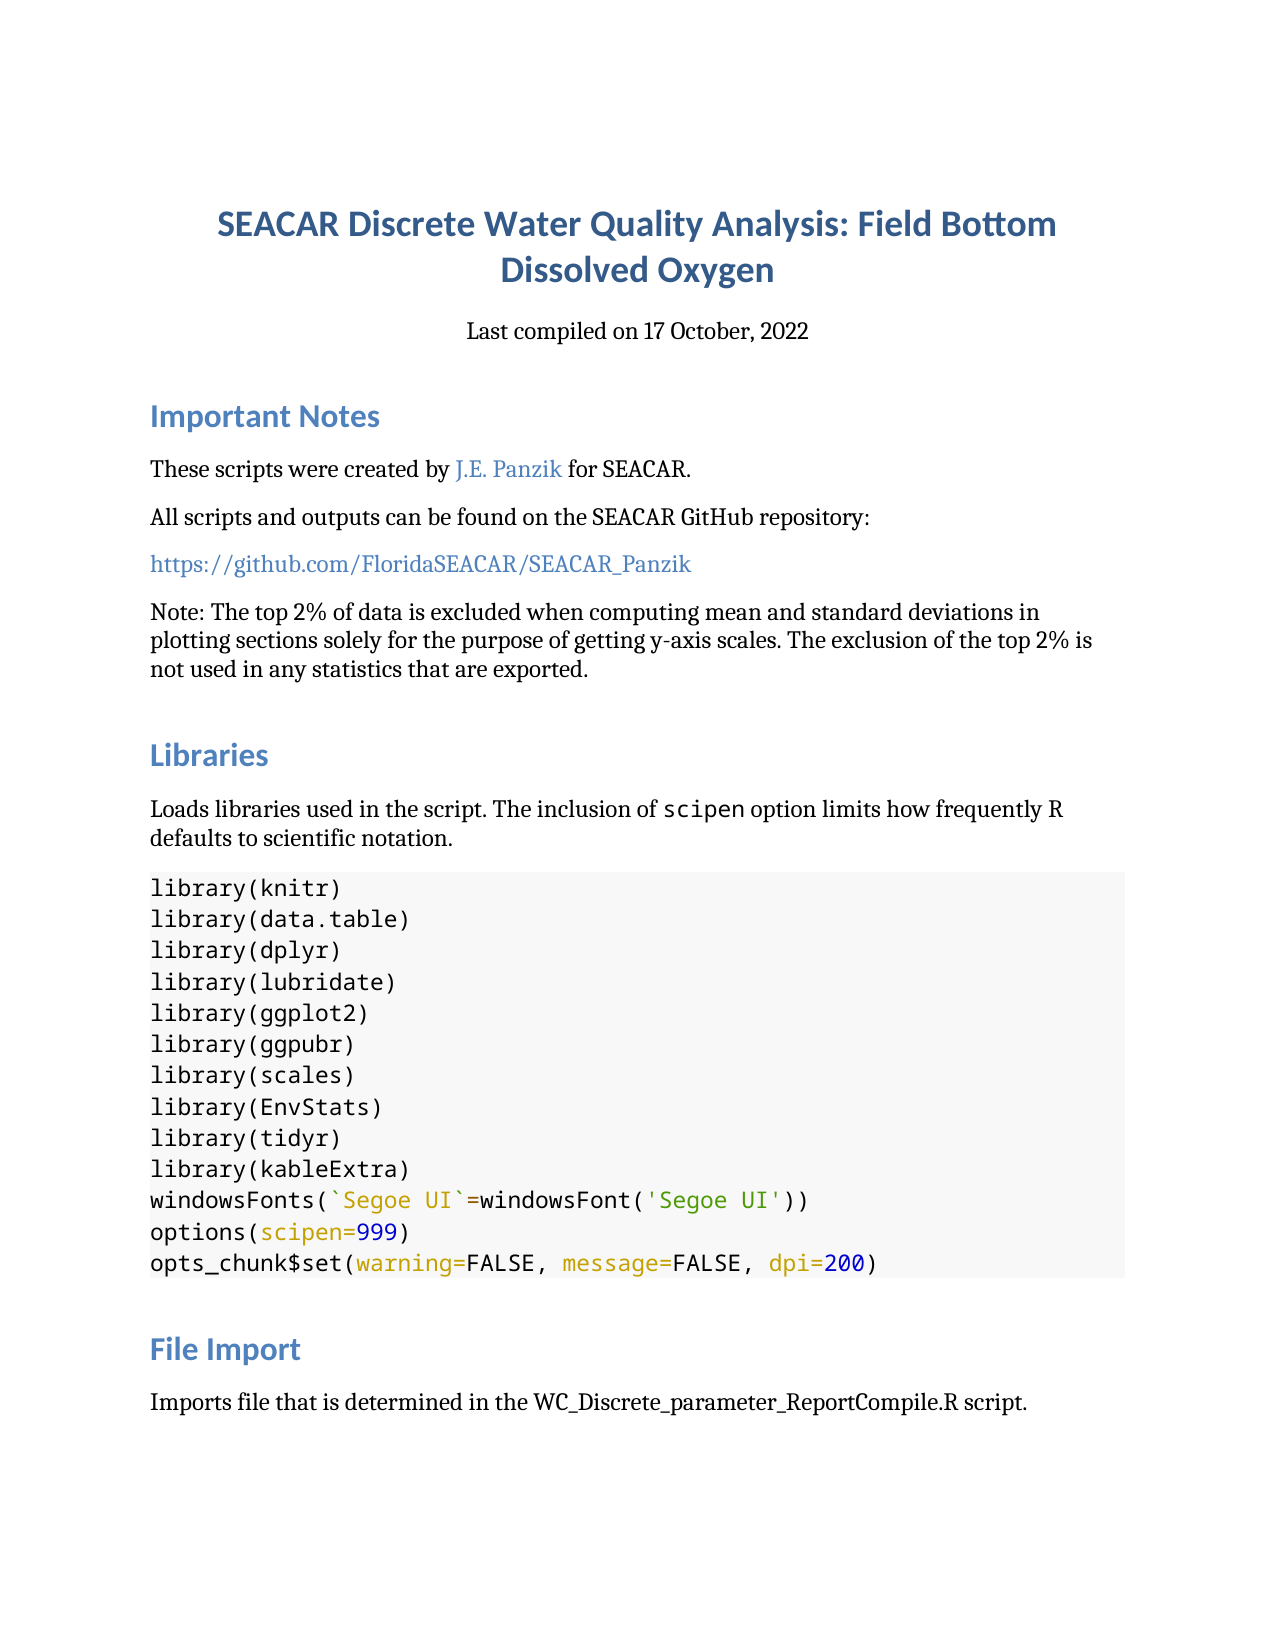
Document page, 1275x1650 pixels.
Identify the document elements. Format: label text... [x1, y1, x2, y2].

title SEACAR Discrete Water Quality Analysis: Field Bottom Dissolved Oxygen [150, 200, 1125, 292]
text These scripts were created by J.E. Panzik for SEACAR. [150, 455, 1125, 484]
text All scripts and outputs can be found on the SEACAR GitHub repository: [150, 502, 1125, 531]
subtitle File Import [150, 1328, 1125, 1369]
text Imports file that is determined in the WC_Discrete_parameter_ReportCompile.R script. [150, 1388, 1125, 1416]
subtitle Important Notes [150, 395, 1125, 436]
text Note: The top 2% of data is excluded when computing mean and standard deviations in plotting sections solely for the purpose of getting y-axis scales. The exclusion of the top 2% is not used in any statistics that are exported. [150, 597, 1125, 684]
text Last compiled on 17 October, 2022 [150, 317, 1125, 345]
text library(knitr) library(data.table) library(dplyr) library(lubridate) library(ggplot2) library(ggpubr) library(scales) library(EnvStats) library(tidyr) library(kableExtra) windowsFonts(`Segoe UI`=windowsFont('Segoe UI')) options(scipen=999) opts_chunk$set(warning=FALSE, message=FALSE, dpi=200) [342, 872, 1125, 1278]
subtitle Libraries [150, 734, 1125, 774]
text https://github.com/FloridaSEACAR/SEACAR_Panzik [150, 550, 1125, 579]
text Loads libraries used in the script. The inclusion of scipen option limits how frequently R defaults to scientific notation. [150, 793, 1125, 853]
